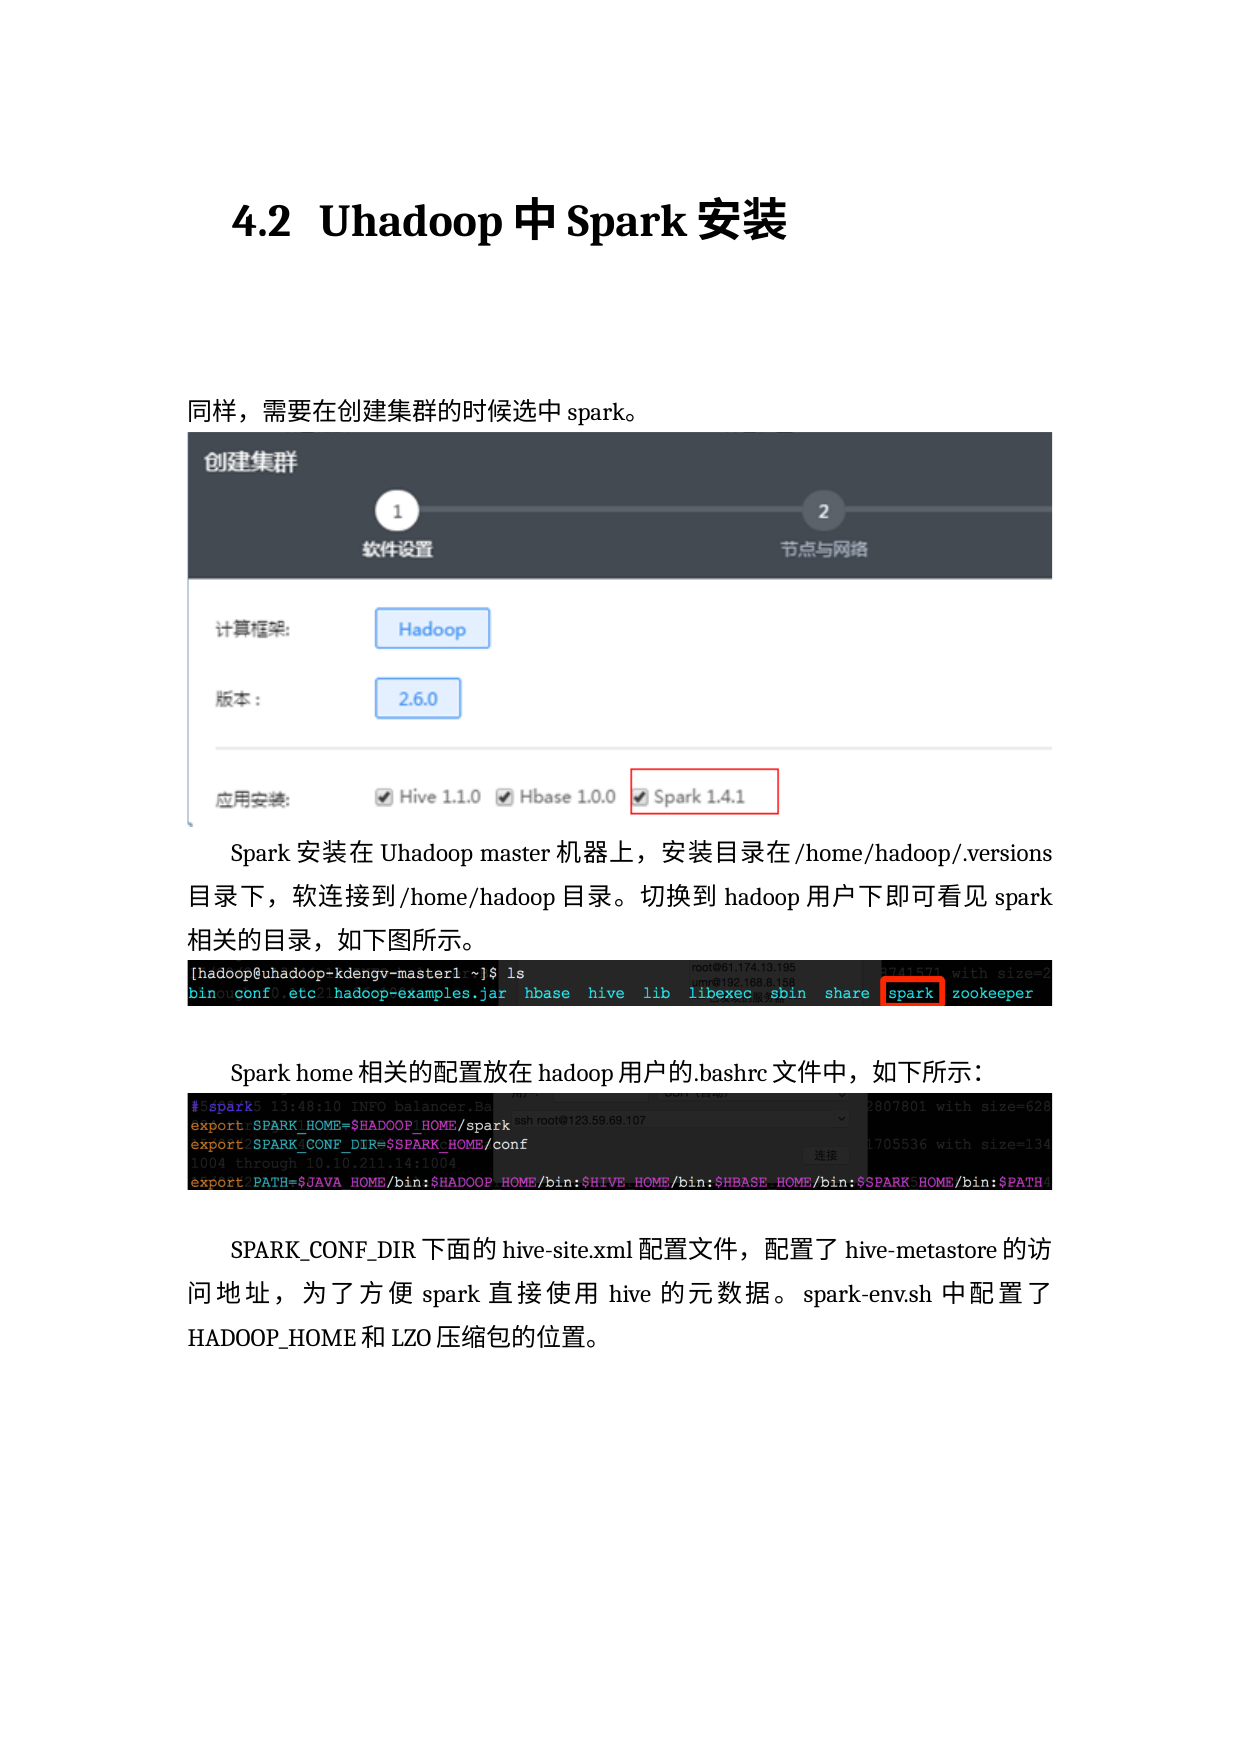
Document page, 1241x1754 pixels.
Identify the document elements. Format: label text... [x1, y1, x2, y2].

text Spark home相关的配置放在hadoop用户的.bashrc文件中，如下所示： [187, 1049, 1053, 1093]
text Spark安装在Uhadoop master机器上，安装目录在/home/hadoop/.versions目录下，软连接到/home/hadoop目录。切换到hadoop用户下即可看见spark相关的目录，如下图所示。 [187, 829, 1053, 960]
subtitle Uhadoop中Spark安装 [232, 172, 1053, 260]
text SPARK_CONF_DIR下面的hive-site.xml配置文件，配置了hive-metastore的访问地址，为了方便spark直接使用hive的元数据。spark-env.sh中配置了HADOOP_HOME和LZO压缩包的位置。 [187, 1225, 1053, 1357]
text 同样，需要在创建集群的时候选中spark。 [187, 388, 1053, 432]
picture [187, 432, 1053, 827]
picture [187, 960, 1053, 1006]
picture [187, 1093, 1053, 1190]
